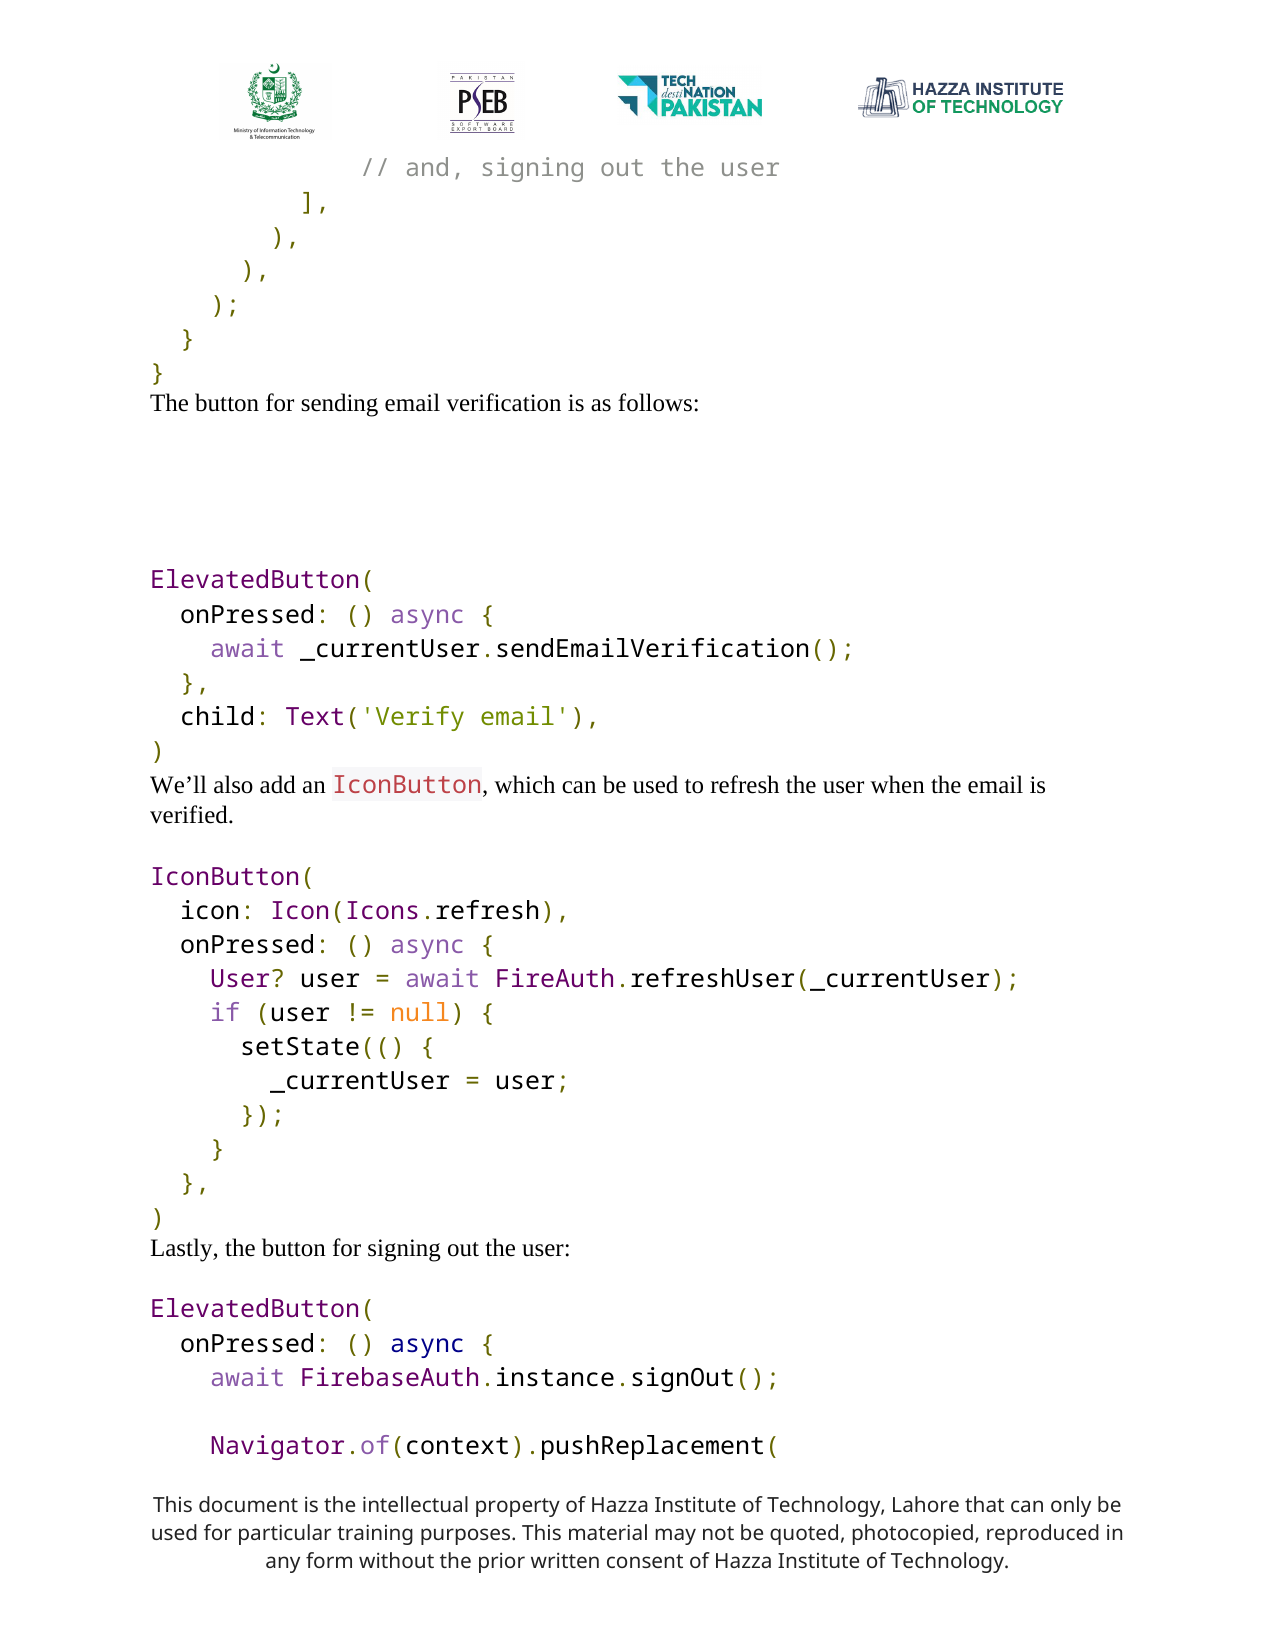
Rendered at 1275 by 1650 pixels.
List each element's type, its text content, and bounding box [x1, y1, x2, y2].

text We’ll also add an IconButton, which can be used to refresh the user when the email is verified. [150, 767, 1125, 829]
text Navigator.of(context).pushReplacement( [150, 1427, 1125, 1461]
text IconButton( [150, 858, 1125, 893]
text ), [150, 252, 1125, 286]
text }, [150, 664, 1125, 698]
text ], [150, 184, 1125, 218]
text ) [150, 732, 1125, 767]
picture [617, 65, 763, 125]
text if (user != null) { [150, 995, 1125, 1029]
text ElevatedButton( [150, 1291, 1125, 1325]
text onPressed: () async { [150, 1325, 1125, 1359]
text Lastly, the button for signing out the user: [150, 1233, 1125, 1262]
text await FirebaseAuth.instance.signOut(); [150, 1359, 1125, 1393]
text setState(() { [150, 1029, 1125, 1063]
text }); [150, 1097, 1125, 1131]
picture [437, 61, 525, 140]
text onPressed: () async { [150, 596, 1125, 630]
picture [218, 63, 332, 140]
text } [150, 1131, 1125, 1165]
text } [150, 354, 1125, 388]
text ), [150, 218, 1125, 252]
text The button for sending email verification is as follows: [150, 388, 1125, 417]
text } [150, 320, 1125, 354]
text ); [150, 286, 1125, 320]
text }, [150, 1165, 1125, 1199]
text ) [150, 1199, 1125, 1233]
text await _currentUser.sendEmailVerification(); [150, 630, 1125, 664]
text icon: Icon(Icons.refresh), [150, 893, 1125, 927]
text child: Text('Verify email'), [150, 698, 1125, 732]
text _currentUser = user; [150, 1063, 1125, 1097]
text onPressed: () async { [150, 927, 1125, 961]
text // and, signing out the user [150, 150, 1125, 184]
text User? user = await FireAuth.refreshUser(_currentUser); [150, 961, 1125, 995]
picture [854, 75, 1065, 120]
text ElevatedButton( [150, 562, 1125, 596]
